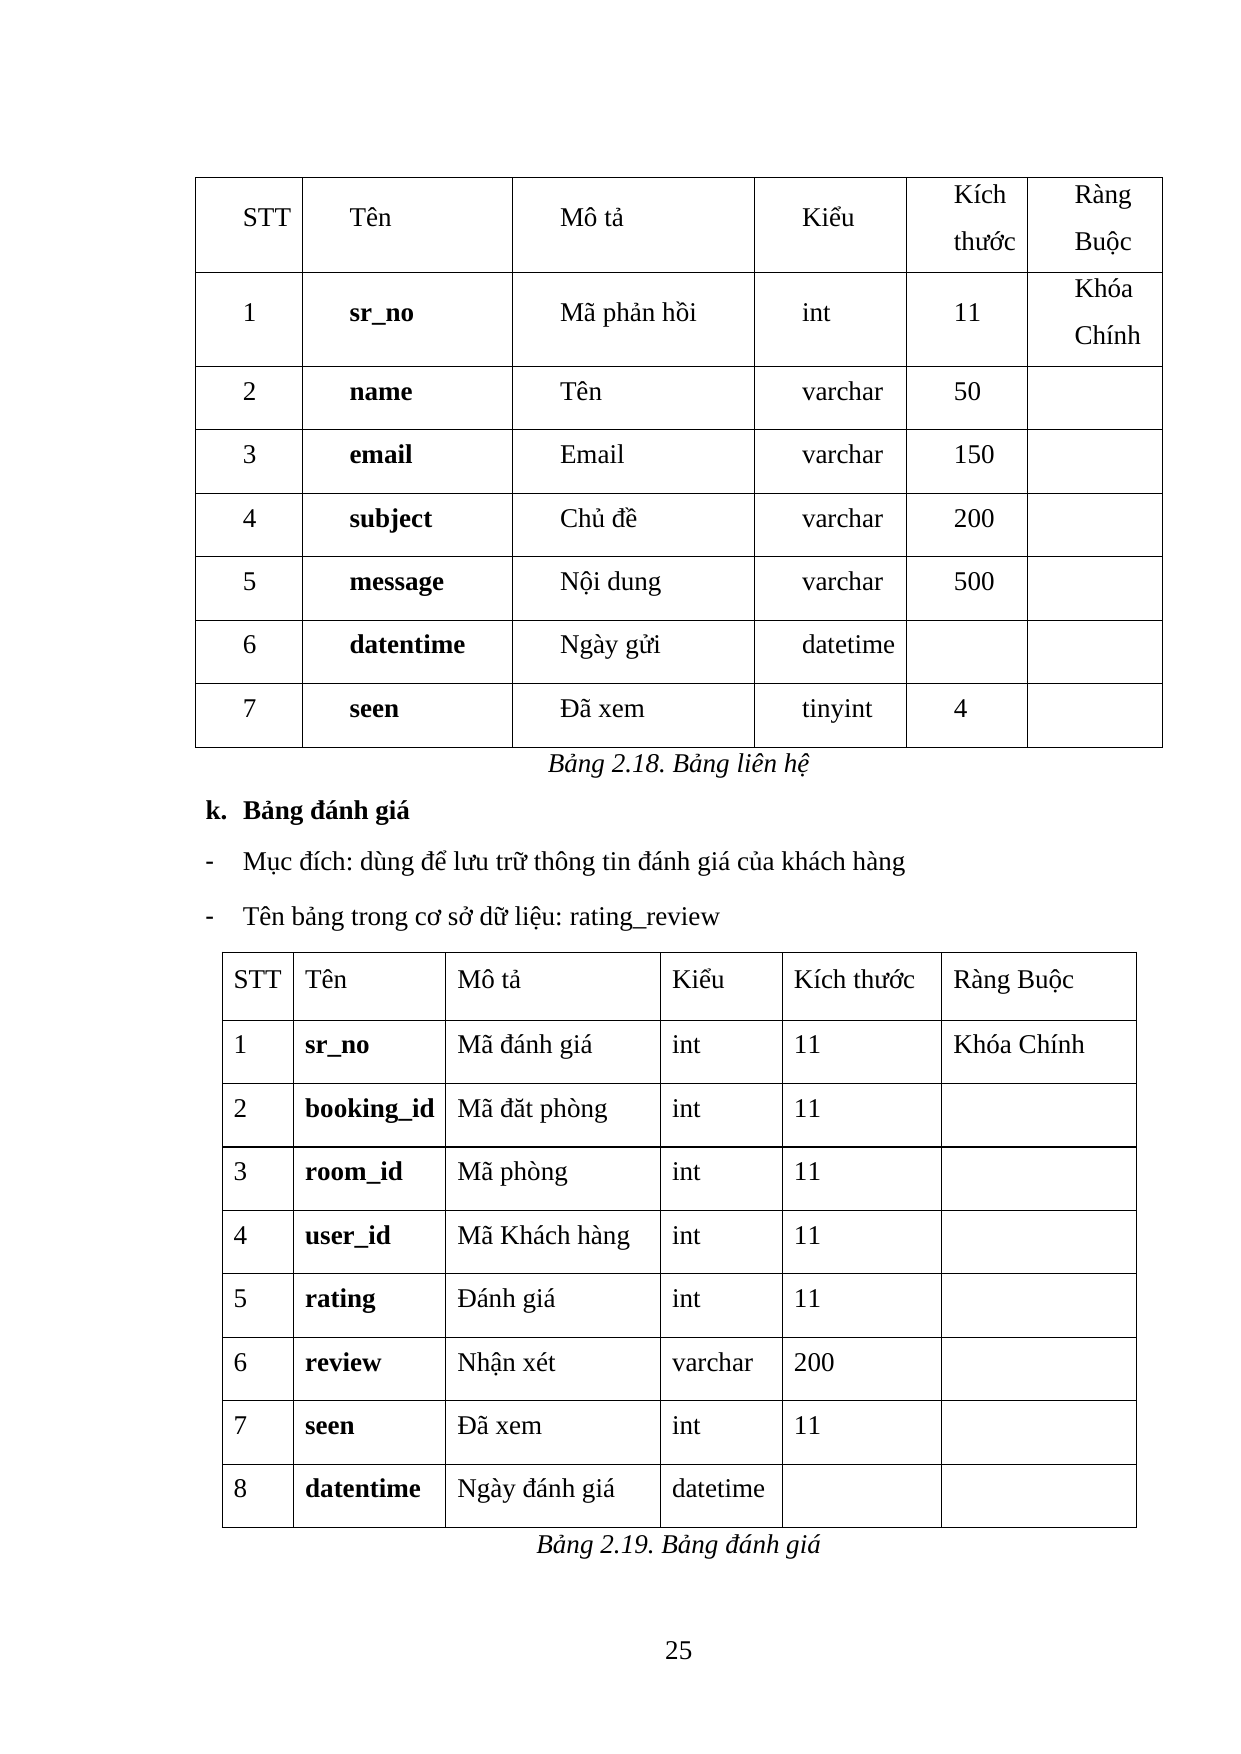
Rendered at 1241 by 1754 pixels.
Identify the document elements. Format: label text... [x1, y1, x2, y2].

table_cell Mã phòng [446, 1148, 660, 1210]
table_header Mô tả [446, 953, 660, 1019]
table_cell name [303, 367, 512, 429]
table_cell Email [513, 430, 754, 493]
table_cell Mã phản hồi [513, 273, 754, 366]
table_cell booking_id [294, 1084, 445, 1146]
table_cell varchar [755, 557, 906, 620]
text Bảng 2.18. Bảng liên hệ [205, 748, 1152, 779]
table_header Tên [303, 178, 512, 272]
table_cell Ngày gửi [513, 621, 754, 683]
table_cell user_id [294, 1211, 445, 1273]
table_cell 11 [783, 1274, 941, 1337]
table_cell 200 [907, 494, 1027, 556]
table_cell 5 [223, 1274, 293, 1337]
table_cell 11 [783, 1401, 941, 1464]
table_cell 8 [223, 1465, 293, 1527]
table_cell [942, 1084, 1136, 1146]
table_cell 11 [907, 273, 1027, 366]
table_cell Mã Khách hàng [446, 1211, 660, 1273]
table_cell datetime [755, 621, 906, 683]
table_cell Đánh giá [446, 1274, 660, 1337]
table_cell [1028, 494, 1162, 556]
table_cell 4 [223, 1211, 293, 1273]
table_header Mô tả [513, 178, 754, 272]
table_cell 6 [223, 1338, 293, 1400]
table_cell varchar [755, 367, 906, 429]
table_cell 500 [907, 557, 1027, 620]
table_cell varchar [755, 430, 906, 493]
table_cell Chủ đề [513, 494, 754, 556]
table_cell sr_no [303, 273, 512, 366]
table_cell varchar [755, 494, 906, 556]
table_cell 2 [223, 1084, 293, 1146]
table_cell Khóa Chính [1028, 273, 1162, 366]
table_cell [783, 1465, 941, 1527]
table_cell 150 [907, 430, 1027, 493]
table_cell 11 [783, 1211, 941, 1273]
table_header Kiểu [661, 953, 782, 1019]
table_cell Ngày đánh giá [446, 1465, 660, 1527]
table_cell 7 [196, 684, 302, 747]
table_header Tên [294, 953, 445, 1019]
table_cell seen [303, 684, 512, 747]
table_cell sr_no [294, 1021, 445, 1083]
table_cell int [661, 1084, 782, 1146]
list Mục đích: dùng để lưu trữ thông tin đánh giá của khách hàng [205, 841, 1152, 878]
table_cell int [755, 273, 906, 366]
table_cell 6 [196, 621, 302, 683]
list Bảng đánh giá [205, 794, 1153, 825]
table_cell review [294, 1338, 445, 1400]
table_header Kích thước [783, 953, 941, 1019]
table_header Ràng Buộc [942, 953, 1136, 1019]
table_cell Mã đăt phòng [446, 1084, 660, 1146]
table_cell 11 [783, 1021, 941, 1083]
table_cell [942, 1274, 1136, 1337]
table_cell [942, 1148, 1136, 1210]
table_cell Đã xem [446, 1401, 660, 1464]
table_cell int [661, 1148, 782, 1210]
table_header STT [196, 178, 302, 272]
table_cell [942, 1338, 1136, 1400]
table_cell room_id [294, 1148, 445, 1210]
table_cell int [661, 1021, 782, 1083]
table_cell rating [294, 1274, 445, 1337]
table_cell varchar [661, 1338, 782, 1400]
table_cell [942, 1401, 1136, 1464]
table_cell Đã xem [513, 684, 754, 747]
table_cell email [303, 430, 512, 493]
table_cell Khóa Chính [942, 1021, 1136, 1083]
table_cell 2 [196, 367, 302, 429]
table_cell 1 [223, 1021, 293, 1083]
table_cell datetime [661, 1465, 782, 1527]
list Tên bảng trong cơ sở dữ liệu: rating_review [205, 896, 1152, 933]
table_cell datentime [303, 621, 512, 683]
table_cell Nhận xét [446, 1338, 660, 1400]
table_cell [1028, 621, 1162, 683]
table_cell tinyint [755, 684, 906, 747]
table_header STT [223, 953, 293, 1019]
table_cell seen [294, 1401, 445, 1464]
table_cell 3 [223, 1148, 293, 1210]
table_cell [942, 1465, 1136, 1527]
table_cell 50 [907, 367, 1027, 429]
table_cell 5 [196, 557, 302, 620]
table_cell 1 [196, 273, 302, 366]
table_header Ràng Buộc [1028, 178, 1162, 272]
table_header Kiểu [755, 178, 906, 272]
table_cell [1028, 557, 1162, 620]
table_cell [1028, 430, 1162, 493]
text Bảng 2.19. Bảng đánh giá [205, 1528, 1152, 1559]
table_cell 3 [196, 430, 302, 493]
table_header Kích thước [907, 178, 1027, 272]
table_cell datentime [294, 1465, 445, 1527]
table_cell Tên [513, 367, 754, 429]
table_cell Mã đánh giá [446, 1021, 660, 1083]
table_cell Nội dung [513, 557, 754, 620]
table_cell int [661, 1211, 782, 1273]
table_cell 11 [783, 1084, 941, 1146]
table_cell [942, 1211, 1136, 1273]
table_cell subject [303, 494, 512, 556]
table_cell int [661, 1401, 782, 1464]
table_cell 200 [783, 1338, 941, 1400]
table_cell int [661, 1274, 782, 1337]
table_cell message [303, 557, 512, 620]
table_cell [907, 621, 1027, 683]
table_cell 4 [196, 494, 302, 556]
table_cell 11 [783, 1148, 941, 1210]
table_cell 4 [907, 684, 1027, 747]
table_cell 7 [223, 1401, 293, 1464]
table_cell [1028, 367, 1162, 429]
table_cell [1028, 684, 1162, 747]
